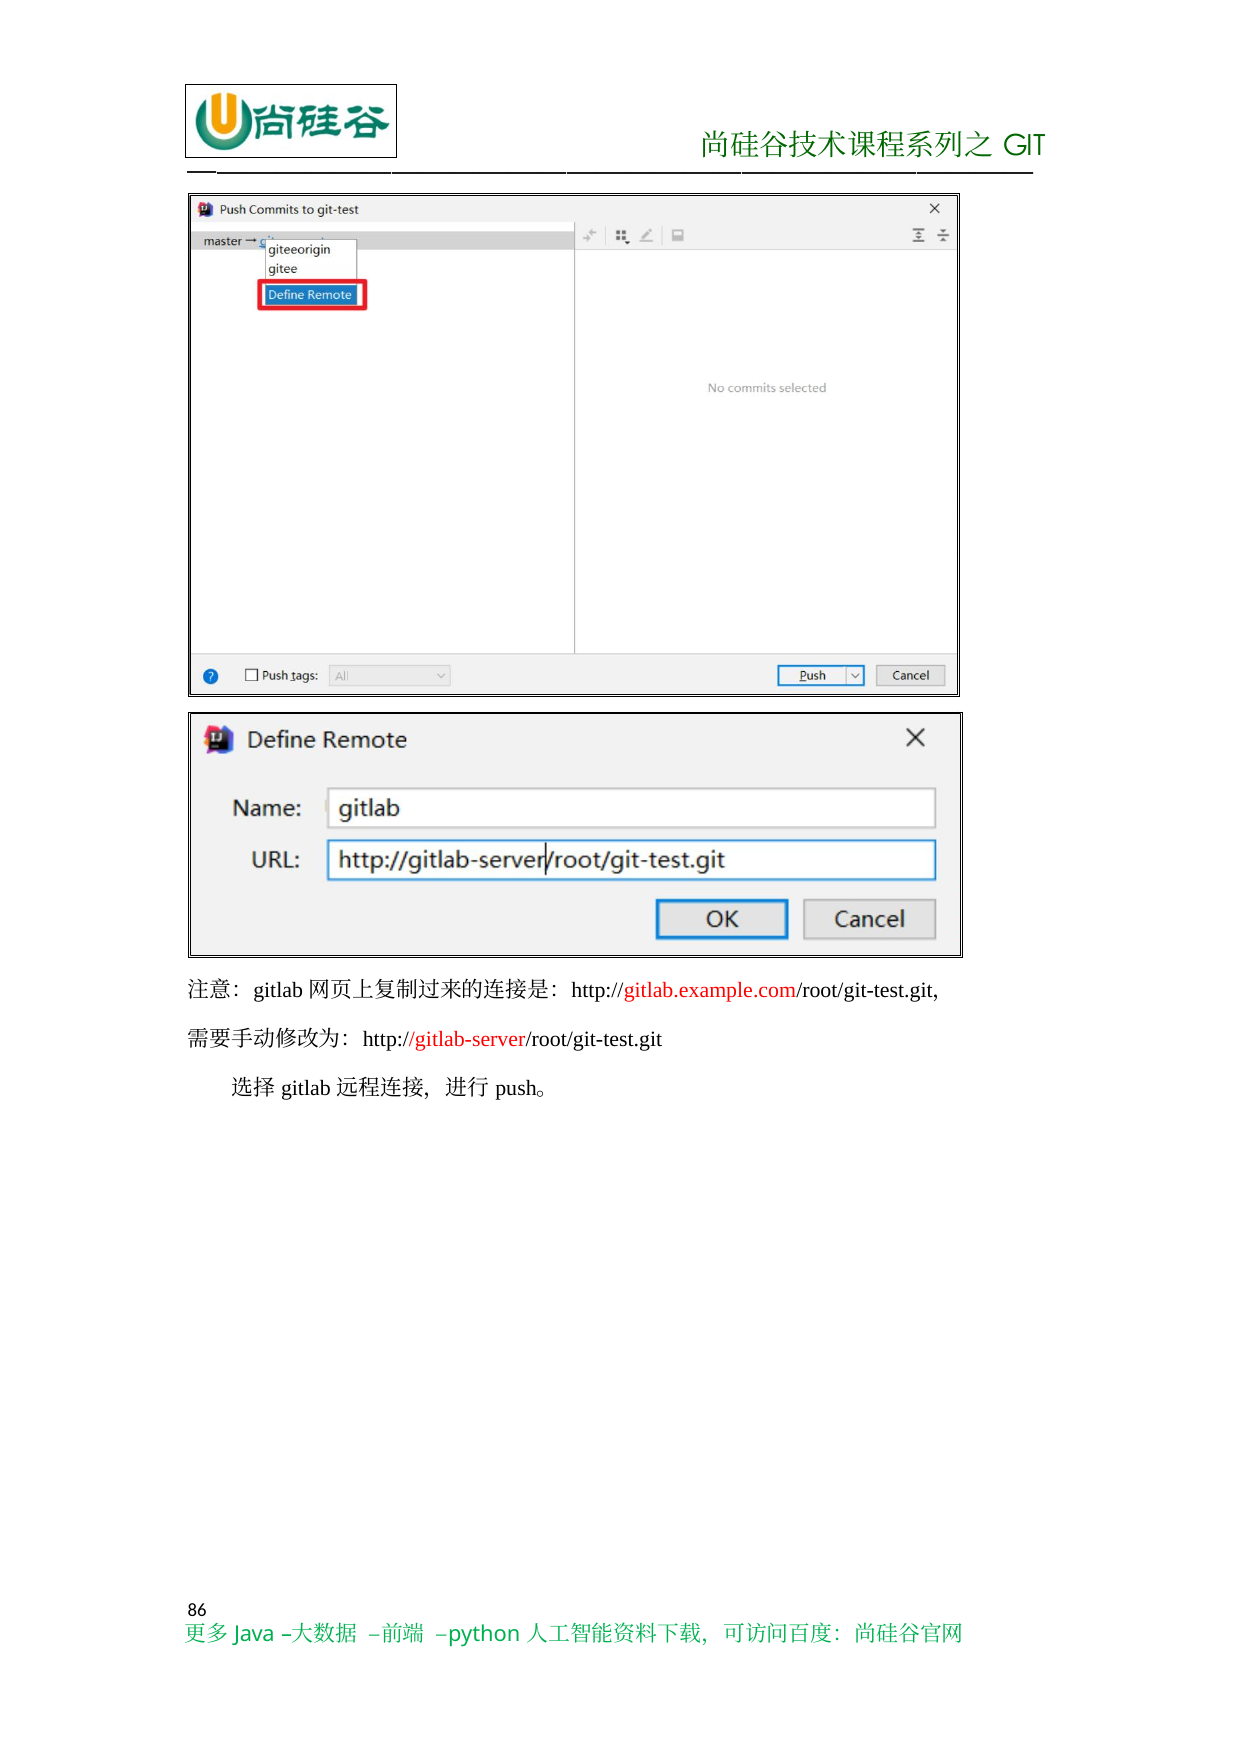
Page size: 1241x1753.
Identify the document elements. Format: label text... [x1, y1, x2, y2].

picture [186, 85, 396, 157]
text 尚硅谷技术课程系列之 GIT [701, 130, 1070, 162]
text 需要手动修改为：http://gitlab-server/root/git-test.git [187, 1027, 979, 1051]
text — [187, 156, 242, 187]
picture [189, 194, 959, 696]
text 86 [187, 1598, 231, 1620]
text 更多 Java –大数据 –前端 –python 人工智能资料下载，可访问百度：尚硅谷官网 [184, 1620, 1007, 1647]
text 注意：gitlab 网页上复制过来的连接是：http://gitlab.example.com/root/git-test.git， [187, 978, 979, 1002]
text ———————————————————————————— [242, 162, 1070, 187]
text 选择 gitlab 远程连接，进行 push。 [231, 1075, 583, 1100]
picture [189, 713, 962, 957]
